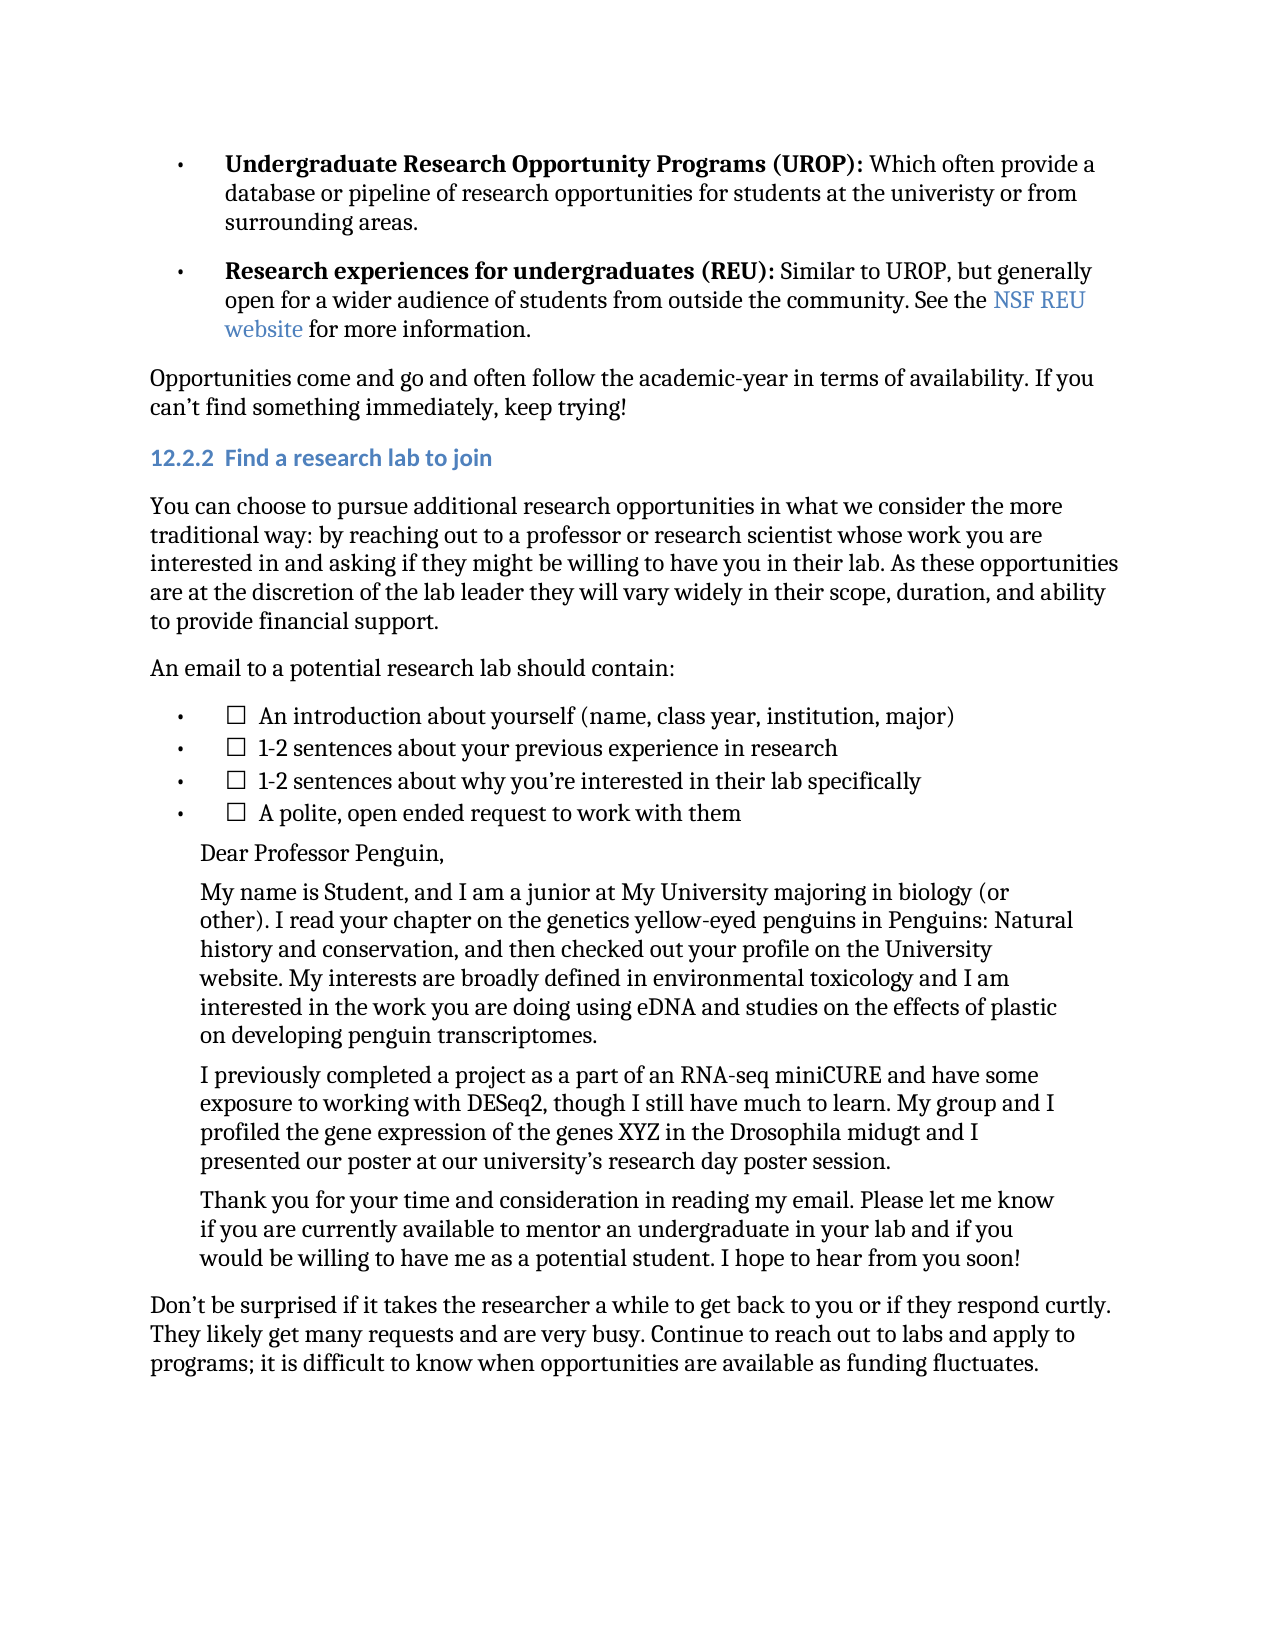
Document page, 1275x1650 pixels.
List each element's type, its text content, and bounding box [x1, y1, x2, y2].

text Opportunities come and go and often follow the academic-year in terms of availability. If you can’t find something immediately, keep trying! [150, 364, 1125, 422]
text Don’t be surprised if it takes the researcher a while to get back to you or if they respond curtly. They likely get many requests and are very busy. Continue to reach out to labs and apply to programs; it is difficult to know when opportunities are available as funding fluctuates. [150, 1291, 1125, 1377]
list Undergraduate Research Opportunity Programs (UROP): Which often provide a database or pipeline of research opportunities for students at the univeristy or from surrounding areas. [175, 150, 1125, 236]
list ☐ An introduction about yourself (name, class year, institution, major) [175, 702, 1125, 731]
list Research experiences for undergraduates (REU): Similar to UROP, but generally open for a wider audience of students from outside the community. See the NSF REU website for more information. [175, 257, 1125, 343]
text An email to a potential research lab should contain: [150, 654, 1125, 683]
text Thank you for your time and consideration in reading my email. Please let me know if you are currently available to mentor an undergraduate in your lab and if you would be willing to have me as a potential student. I hope to hear from you soon! [200, 1186, 1075, 1272]
text My name is Student, and I am a junior at My University majoring in biology (or other). I read your chapter on the genetics yellow-eyed penguins in Penguins: Natural history and conservation, and then checked out your profile on the University website. My interests are broadly defined in environmental toxicology and I am interested in the work you are doing using eDNA and studies on the effects of plastic on developing penguin transcriptomes. [200, 878, 1075, 1050]
text Dear Professor Penguin, [200, 838, 1075, 867]
list ☐ 1-2 sentences about why you’re interested in their lab specifically [175, 767, 1125, 796]
list ☐ 1-2 sentences about your previous experience in research [175, 734, 1125, 763]
text You can choose to pursue additional research opportunities in what we consider the more traditional way: by reaching out to a professor or research scientist whose work you are interested in and asking if they might be willing to have you in their lab. As these opportunities are at the discretion of the lab leader they will vary widely in their scope, duration, and ability to provide financial support. [150, 492, 1125, 636]
list ☐ A polite, open ended request to work with them [175, 799, 1125, 828]
text I previously completed a project as a part of an RNA-seq miniCURE and have some exposure to working with DESeq2, though I still have much to learn. My group and I profiled the gene expression of the genes XYZ in the Drosophila midugt and I presented our poster at our university’s research day poster session. [200, 1061, 1075, 1176]
subtitle 12.2.2 Find a research lab to join [150, 442, 1125, 473]
